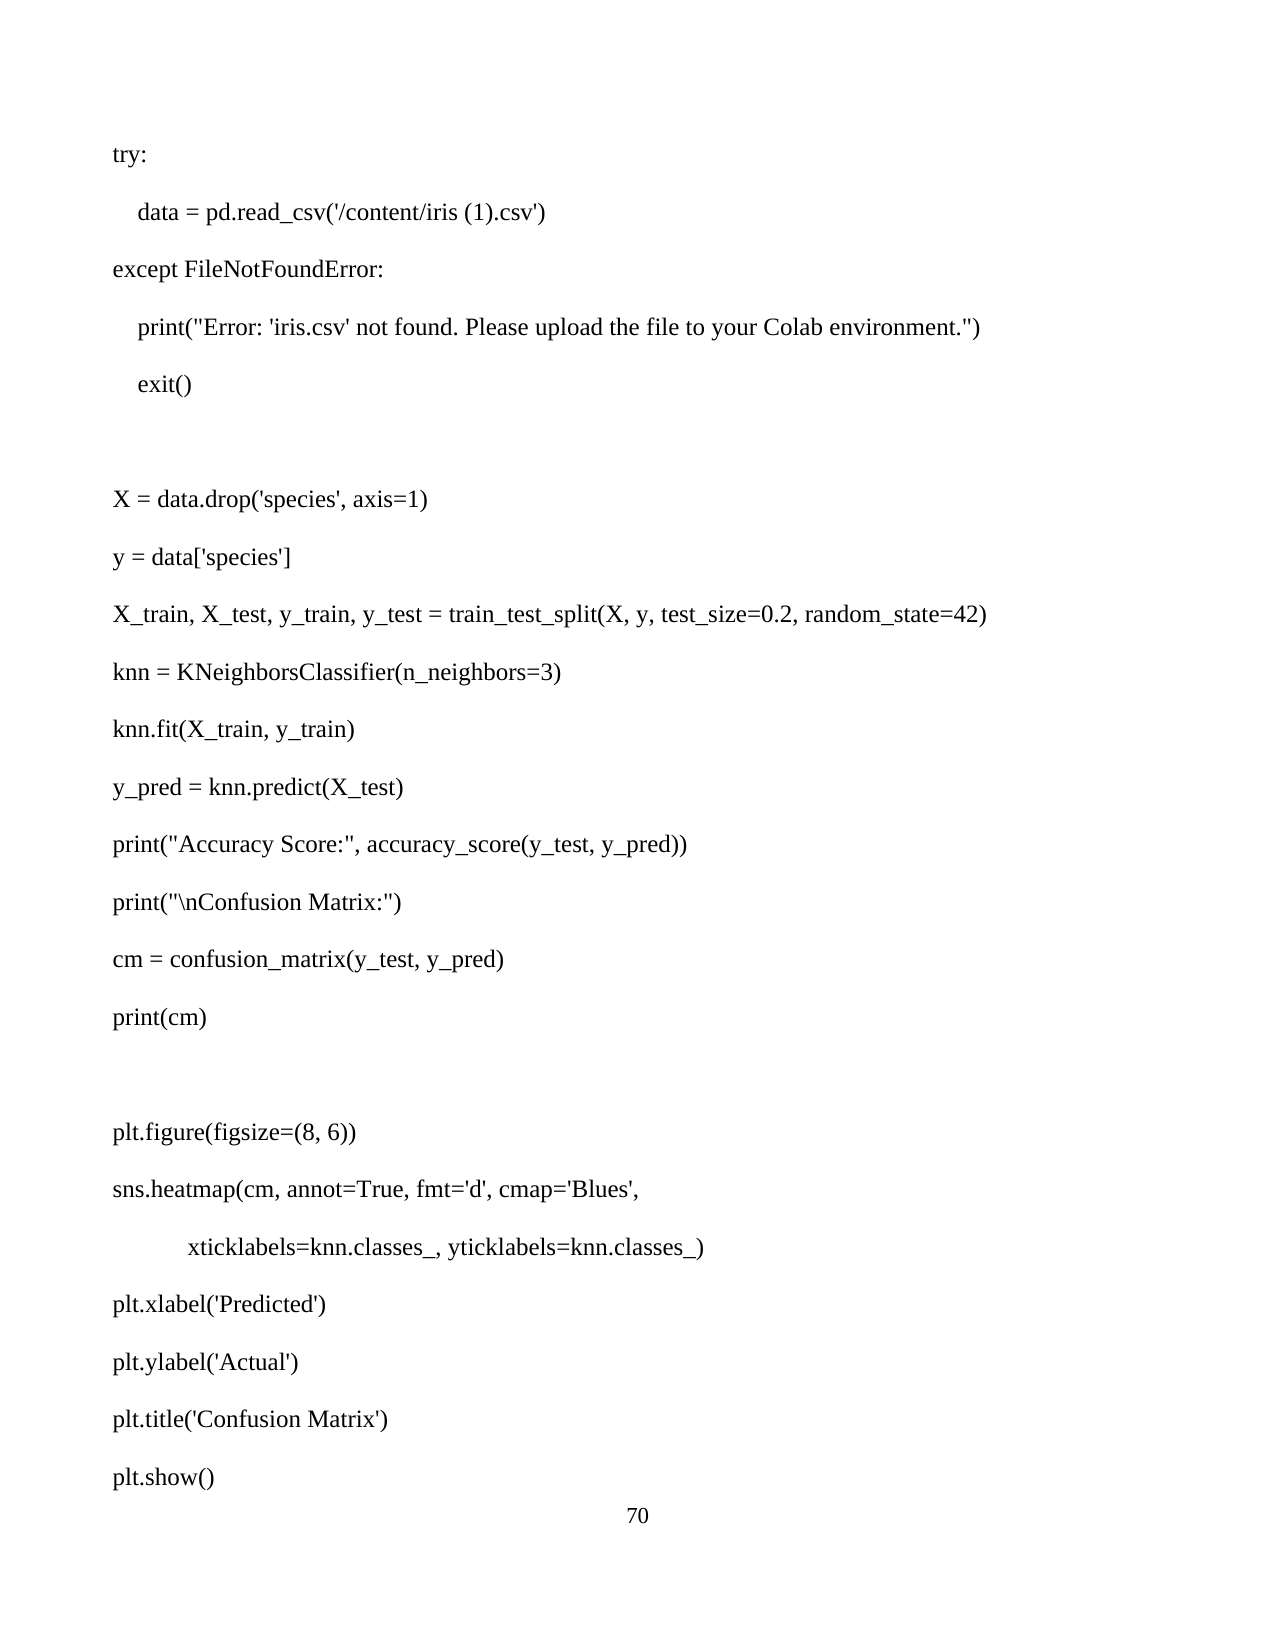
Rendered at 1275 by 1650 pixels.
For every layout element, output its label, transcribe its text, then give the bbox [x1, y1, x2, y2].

text print("Accuracy Score:", accuracy_score(y_test, y_pred)) [112, 829, 1162, 858]
text xticklabels=knn.classes_, yticklabels=knn.classes_) [112, 1232, 1162, 1261]
text plt.xlabel('Predicted') [112, 1289, 1162, 1318]
text print(cm) [112, 1002, 1162, 1031]
text exit() [112, 369, 1162, 398]
text sns.heatmap(cm, annot=True, fmt='d', cmap='Blues', [112, 1174, 1162, 1203]
text cm = confusion_matrix(y_test, y_pred) [112, 944, 1162, 973]
text try: [112, 139, 1162, 168]
text plt.title('Confusion Matrix') [112, 1404, 1162, 1433]
text print("Error: 'iris.csv' not found. Please upload the file to your Colab environment.") [112, 312, 1162, 341]
text knn = KNeighborsClassifier(n_neighbors=3) [112, 657, 1162, 686]
text print("\nConfusion Matrix:") [112, 887, 1162, 916]
text except FileNotFoundError: [112, 254, 1162, 283]
text y = data['species'] [112, 542, 1162, 571]
text data = pd.read_csv('/content/iris (1).csv') [112, 197, 1162, 226]
text y_pred = knn.predict(X_test) [112, 772, 1162, 801]
text X_train, X_test, y_train, y_test = train_test_split(X, y, test_size=0.2, random_state=42) [112, 599, 1162, 628]
text plt.figure(figsize=(8, 6)) [112, 1117, 1162, 1146]
text knn.fit(X_train, y_train) [112, 714, 1162, 743]
text plt.show() [112, 1462, 1162, 1491]
text X = data.drop('species', axis=1) [112, 484, 1162, 513]
text plt.ylabel('Actual') [112, 1347, 1162, 1376]
